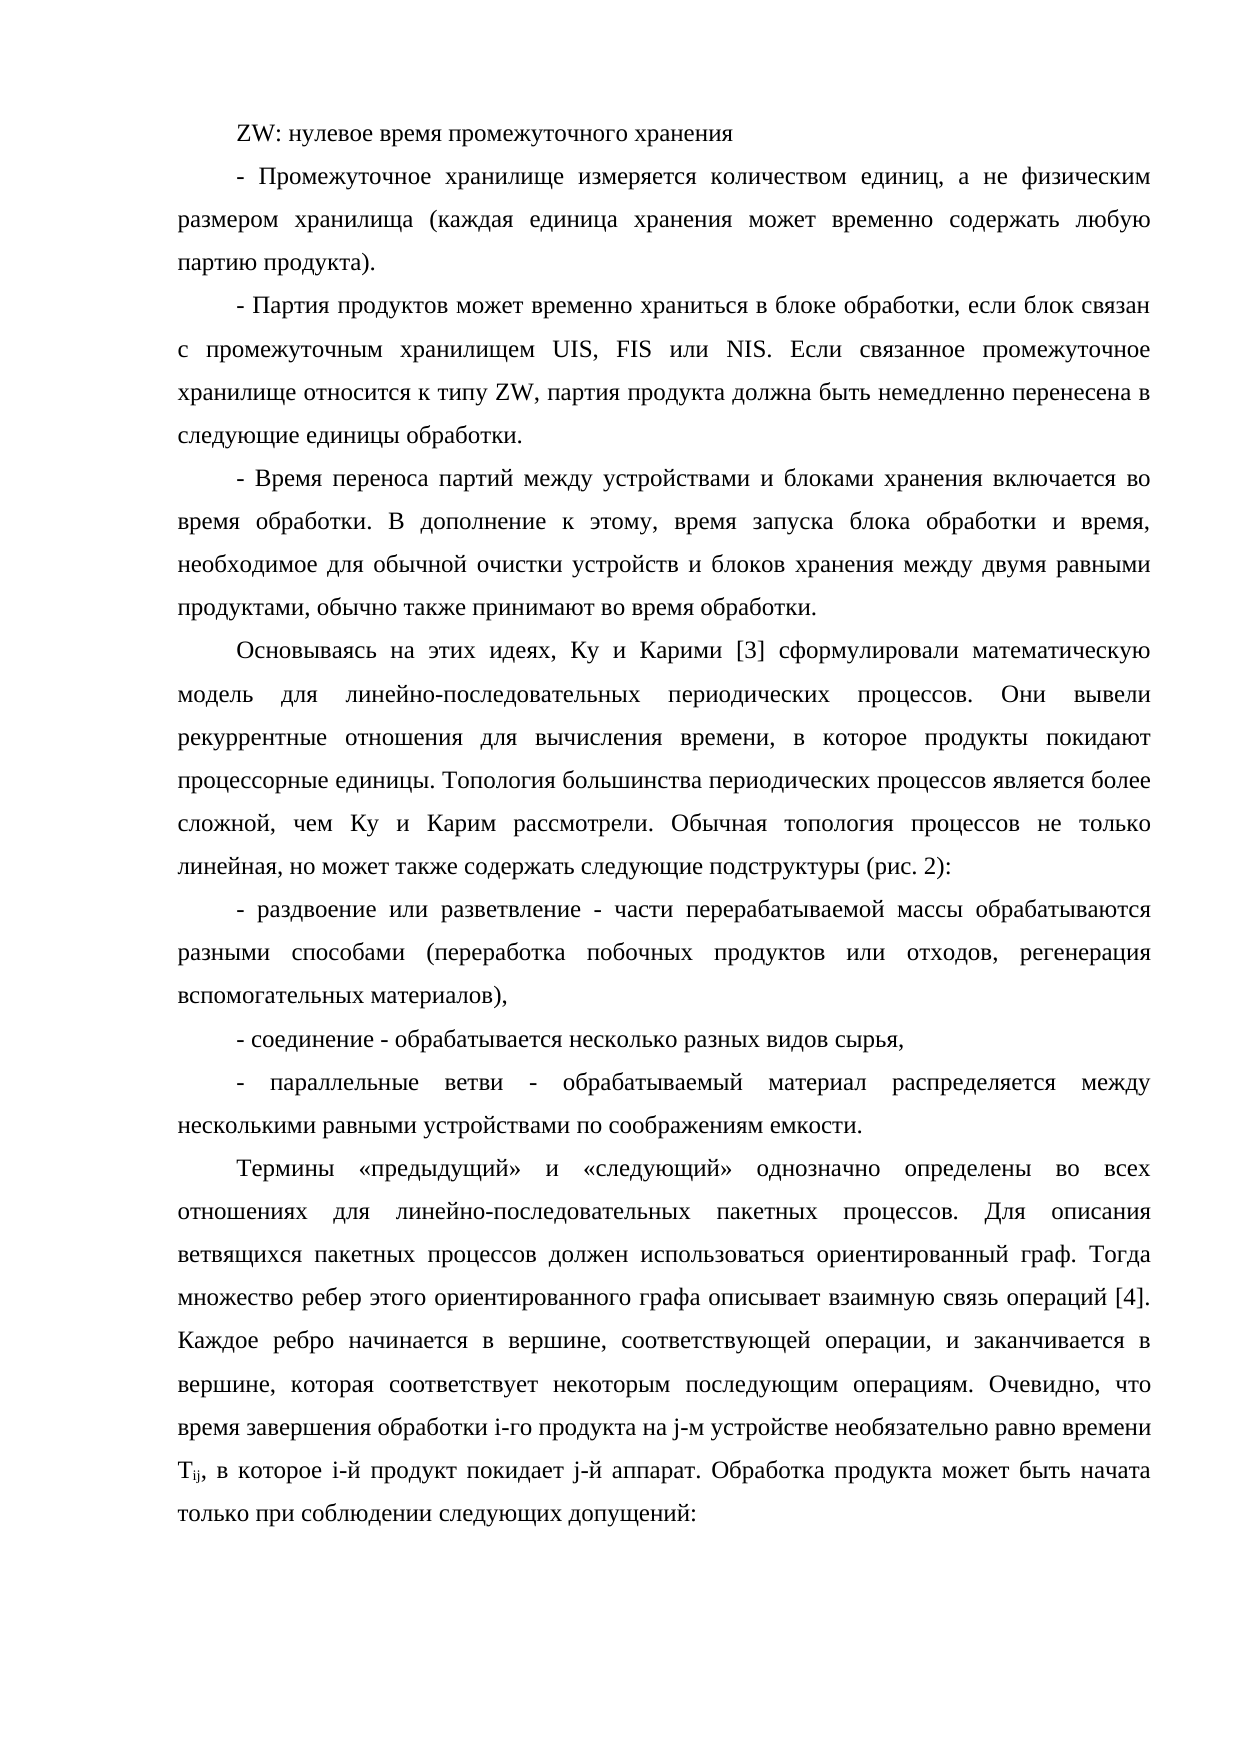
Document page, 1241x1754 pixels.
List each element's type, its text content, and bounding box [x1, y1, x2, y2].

text - соединение - обрабатывается несколько разных видов сырья, [177, 1024, 1152, 1052]
text - Промежуточное хранилище измеряется количеством единиц, а не физическим размером хранилища (каждая единица хранения может временно содержать любую партию продукта). [177, 161, 1152, 276]
text - Партия продуктов может временно храниться в блоке обработки, если блок связан с промежуточным хранилищем UIS, FIS или NIS. Если связанное промежуточное хранилище относится к типу ZW, партия продукта должна быть немедленно перенесена в следующие единицы обработки. [177, 291, 1152, 449]
text - параллельные ветви - обрабатываемый материал распределяется между несколькими равными устройствами по соображениям емкости. [177, 1067, 1152, 1139]
text Термины «предыдущий» и «следующий» однозначно определены во всех отношениях для линейно-последовательных пакетных процессов. Для описания ветвящихся пакетных процессов должен использоваться ориентированный граф. Тогда множество ребер этого ориентированного графа описывает взаимную связь операций [4]. Каждое ребро начинается в вершине, соответствующей операции, и заканчивается в вершине, которая соответствует некоторым последующим операциям. Очевидно, что время завершения обработки i-го продукта на j-м устройстве необязательно равно времени Tij, в которое i-й продукт покидает j-й аппарат. Обработка продукта может быть начата только при соблюдении следующих допущений: [177, 1153, 1152, 1527]
text - раздвоение или разветвление - части перерабатываемой массы обрабатываются разными способами (переработка побочных продуктов или отходов, регенерация вспомогательных материалов), [177, 894, 1152, 1009]
text - Время переноса партий между устройствами и блоками хранения включается во время обработки. В дополнение к этому, время запуска блока обработки и время, необходимое для обычной очистки устройств и блоков хранения между двумя равными продуктами, обычно также принимают во время обработки. [177, 463, 1152, 621]
text ZW: нулевое время промежуточного хранения [177, 118, 1152, 147]
text Основываясь на этих идеях, Ку и Карими [3] сформулировали математическую модель для линейно-последовательных периодических процессов. Они вывели рекуррентные отношения для вычисления времени, в которое продукты покидают процессорные единицы. Топология большинства периодических процессов является более сложной, чем Ку и Карим рассмотрели. Обычная топология процессов не только линейная, но может также содержать следующие подструктуры (рис. 2): [177, 636, 1152, 880]
